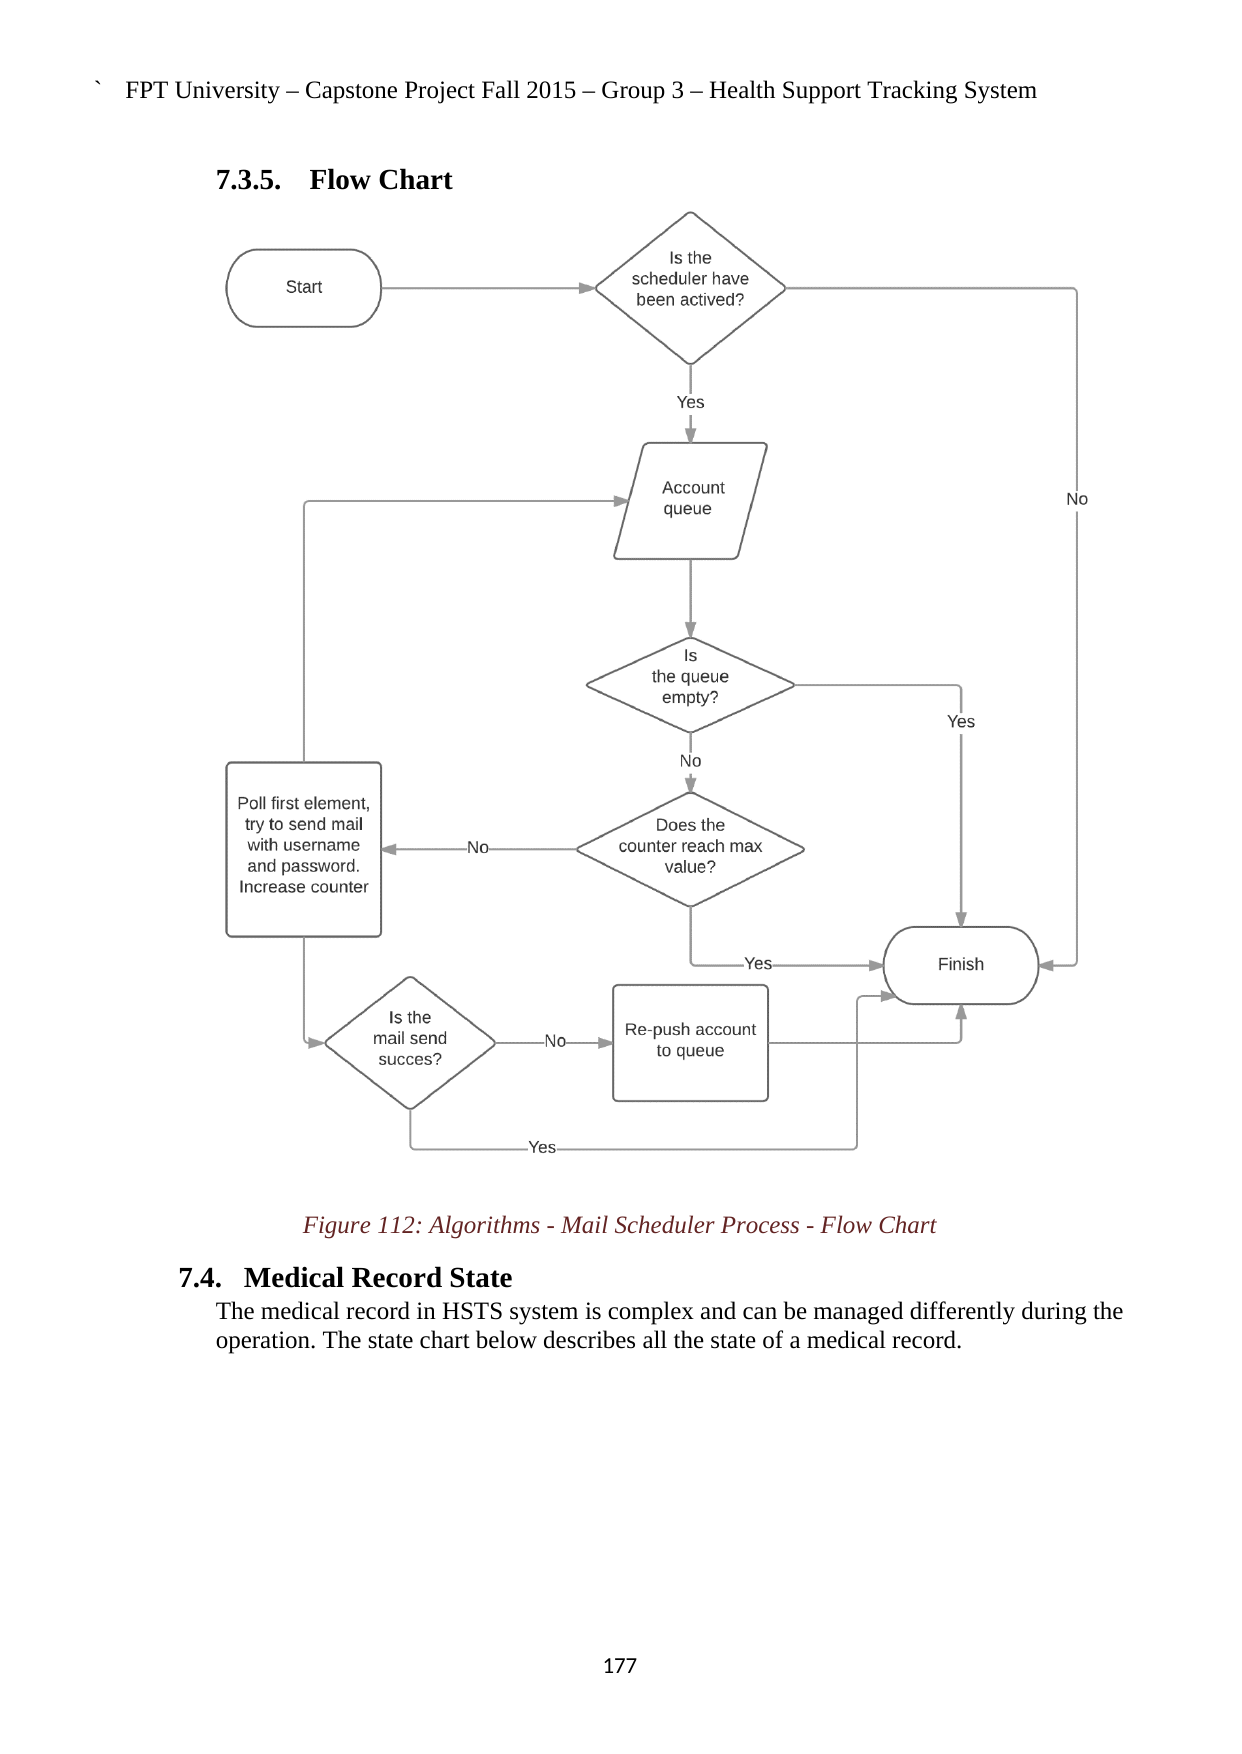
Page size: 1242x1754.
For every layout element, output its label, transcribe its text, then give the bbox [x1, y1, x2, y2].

text The medical record in HSTS system is complex and can be managed differently during the operation. The state chart below describes all the state of a medical record. [216, 1296, 1146, 1353]
subtitle Medical Record State [169, 1260, 1146, 1293]
subtitle Flow Chart [216, 162, 1146, 196]
text Figure 112: Algorithms - Mail Scheduler Process - Flow Chart [94, 1210, 1146, 1239]
picture [150, 201, 1202, 1211]
